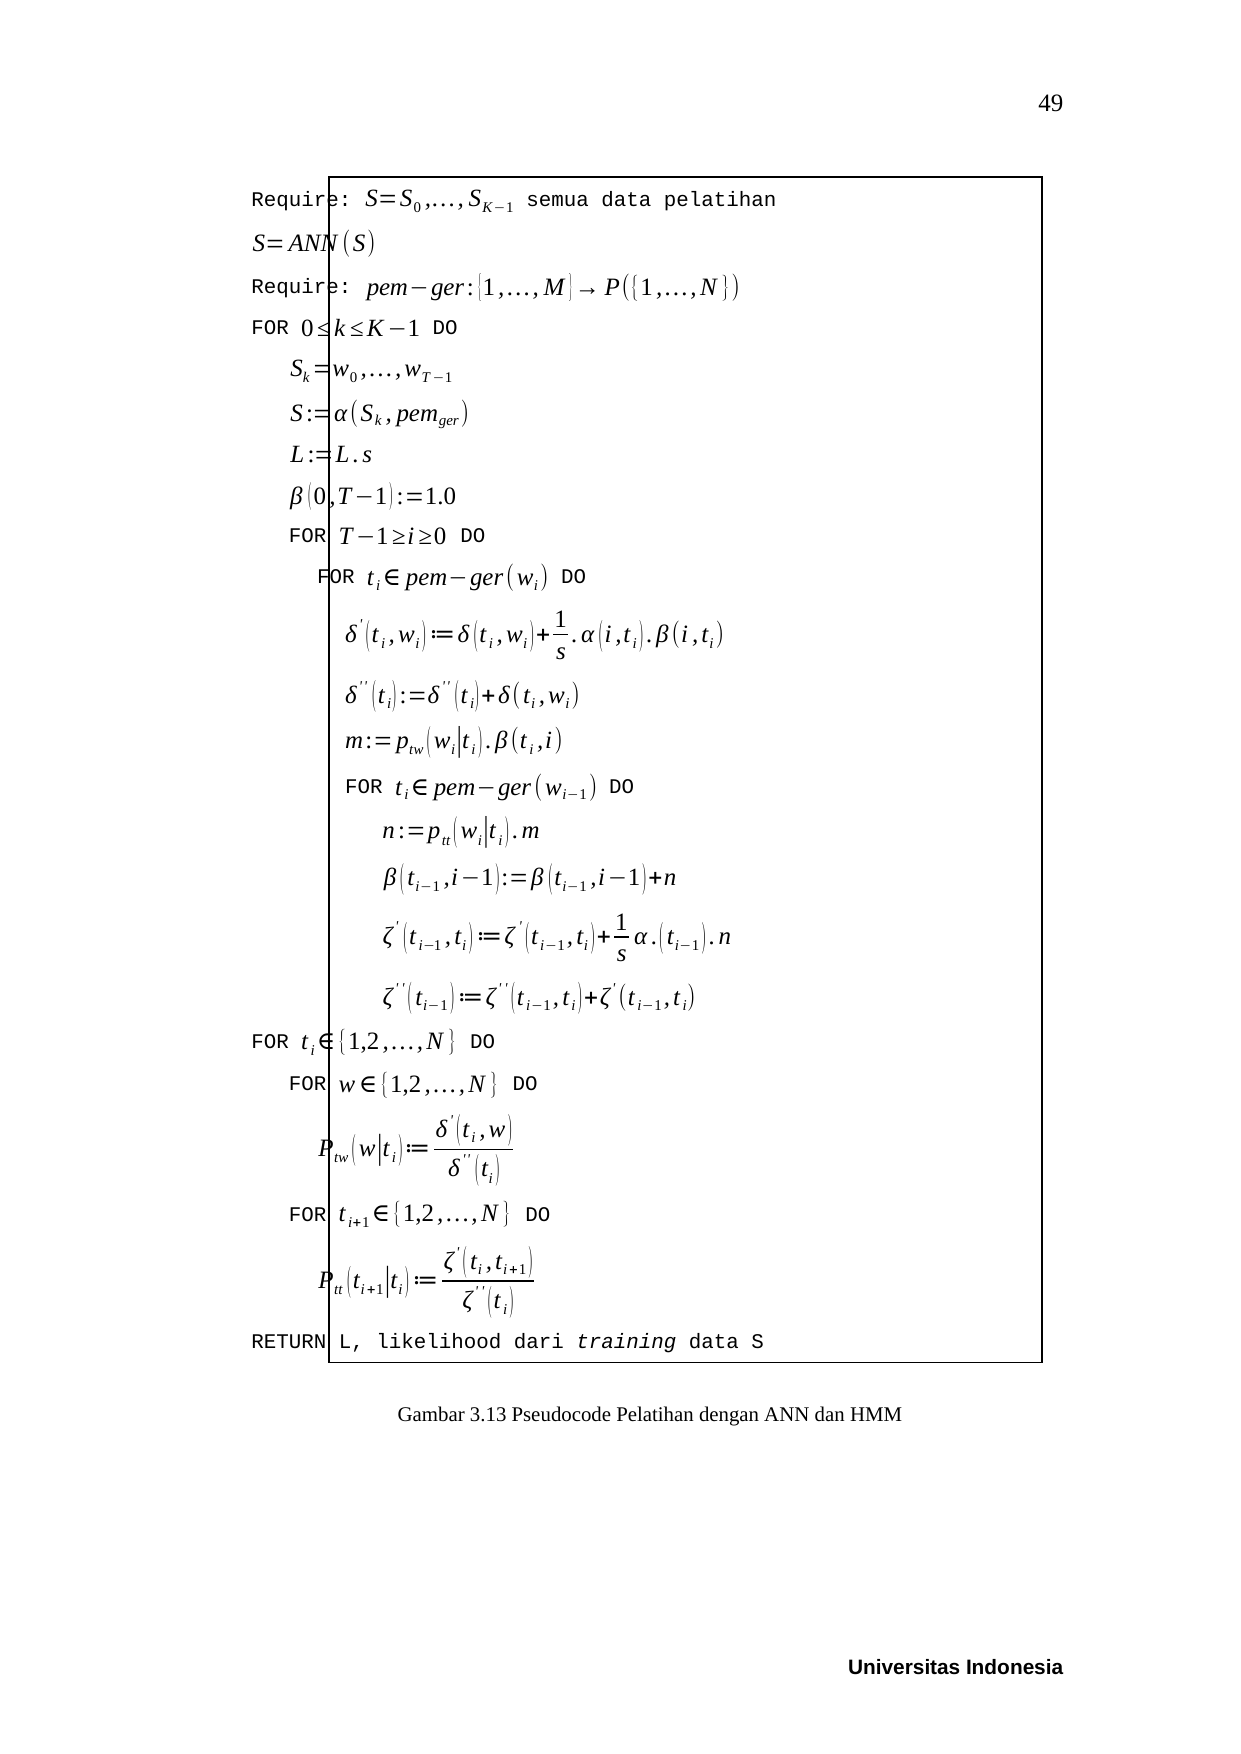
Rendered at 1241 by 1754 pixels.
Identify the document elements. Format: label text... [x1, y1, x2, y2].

text Gambar 3.13 Pseudocode Pelatihan dengan ANN dan HMM [236, 1402, 1063, 1426]
